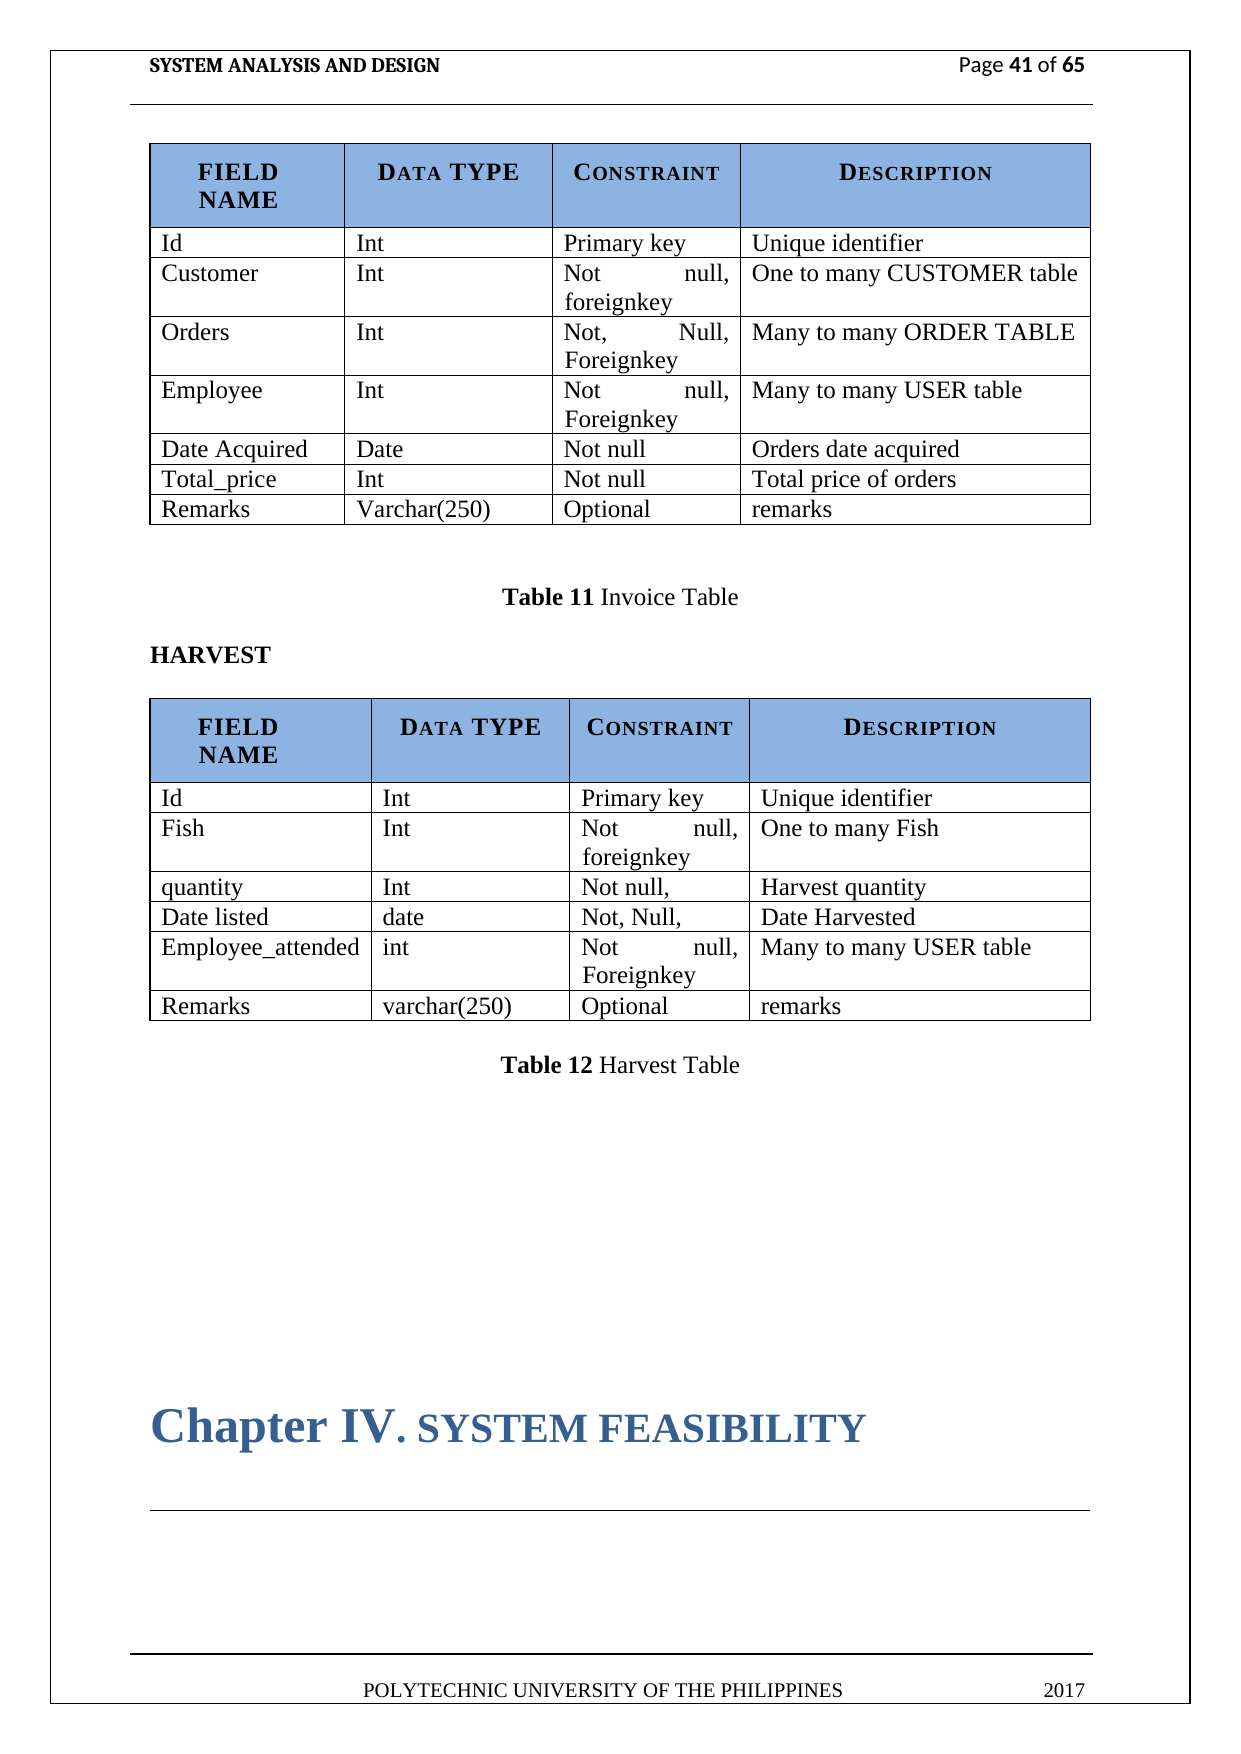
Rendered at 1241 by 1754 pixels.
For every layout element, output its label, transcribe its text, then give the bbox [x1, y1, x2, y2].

table_cell One to many CUSTOMER table [741, 258, 1090, 316]
table_cell Date Acquired [151, 434, 344, 463]
table_cell Employee_attended [151, 932, 371, 990]
table_cell Not null, Foreignkey [570, 932, 749, 990]
table_cell Not null [553, 434, 740, 463]
table_cell varchar(250) [372, 991, 569, 1020]
table_cell Harvest quantity [750, 872, 1090, 901]
table_header FIELD NAME [151, 699, 371, 782]
table_cell int [372, 932, 569, 990]
table_header Constraint [570, 699, 749, 782]
table_cell Not null, [570, 872, 749, 901]
table_cell Not null, foreignkey [570, 813, 749, 871]
table_cell Unique identifier [750, 783, 1090, 812]
table_cell Not null, Foreignkey [553, 376, 740, 433]
table_cell remarks [750, 991, 1090, 1020]
table_header Description [741, 144, 1090, 227]
table_header Data TYPE [372, 699, 569, 782]
table_cell Int [345, 258, 552, 316]
table_cell date [372, 902, 569, 931]
table_cell Fish [151, 813, 371, 871]
table_cell Unique identifier [741, 228, 1090, 257]
table_cell Int [345, 228, 552, 257]
table_cell Date Harvested [750, 902, 1090, 931]
table_cell Optional [570, 991, 749, 1020]
table_cell Total_price [151, 465, 344, 493]
table_cell Not, Null, Foreignkey [553, 317, 740, 374]
table_header FIELD NAME [151, 144, 344, 227]
table_cell Employee [151, 376, 344, 433]
text HARVEST [150, 640, 1090, 669]
table_header Data TYPE [345, 144, 552, 227]
table_cell Varchar(250) [345, 495, 552, 524]
table_cell Int [372, 813, 569, 871]
table_cell Orders [151, 317, 344, 374]
table_cell remarks [741, 495, 1090, 524]
table_cell Id [151, 228, 344, 257]
table_cell Int [345, 376, 552, 433]
table_cell Not null, foreignkey [553, 258, 740, 316]
table_cell Remarks [151, 495, 344, 524]
table_cell Id [151, 783, 371, 812]
table_cell Many to many ORDER TABLE [741, 317, 1090, 374]
table_cell Int [372, 872, 569, 901]
table_cell Customer [151, 258, 344, 316]
table_cell Total price of orders [741, 465, 1090, 493]
table_cell Primary key [553, 228, 740, 257]
subtitle Chapter IV. SYSTEM FEASIBILITY [150, 1396, 1090, 1453]
table_cell Not, Null, [570, 902, 749, 931]
table_cell Date [345, 434, 552, 463]
table_cell Optional [553, 495, 740, 524]
table_cell Primary key [570, 783, 749, 812]
table_cell Remarks [151, 991, 371, 1020]
table_cell quantity [151, 872, 371, 901]
table_cell Int [345, 465, 552, 493]
table_header Constraint [553, 144, 740, 227]
table_cell One to many Fish [750, 813, 1090, 871]
table_cell Orders date acquired [741, 434, 1090, 463]
table_cell Many to many USER table [750, 932, 1090, 990]
table_cell Int [372, 783, 569, 812]
text Table 11 Invoice Table [150, 582, 1090, 611]
table_cell Not null [553, 465, 740, 493]
table_cell Date listed [151, 902, 371, 931]
text Table 12 Harvest Table [150, 1050, 1090, 1079]
table_cell Int [345, 317, 552, 374]
table_header Description [750, 699, 1090, 782]
table_cell Many to many USER table [741, 376, 1090, 433]
